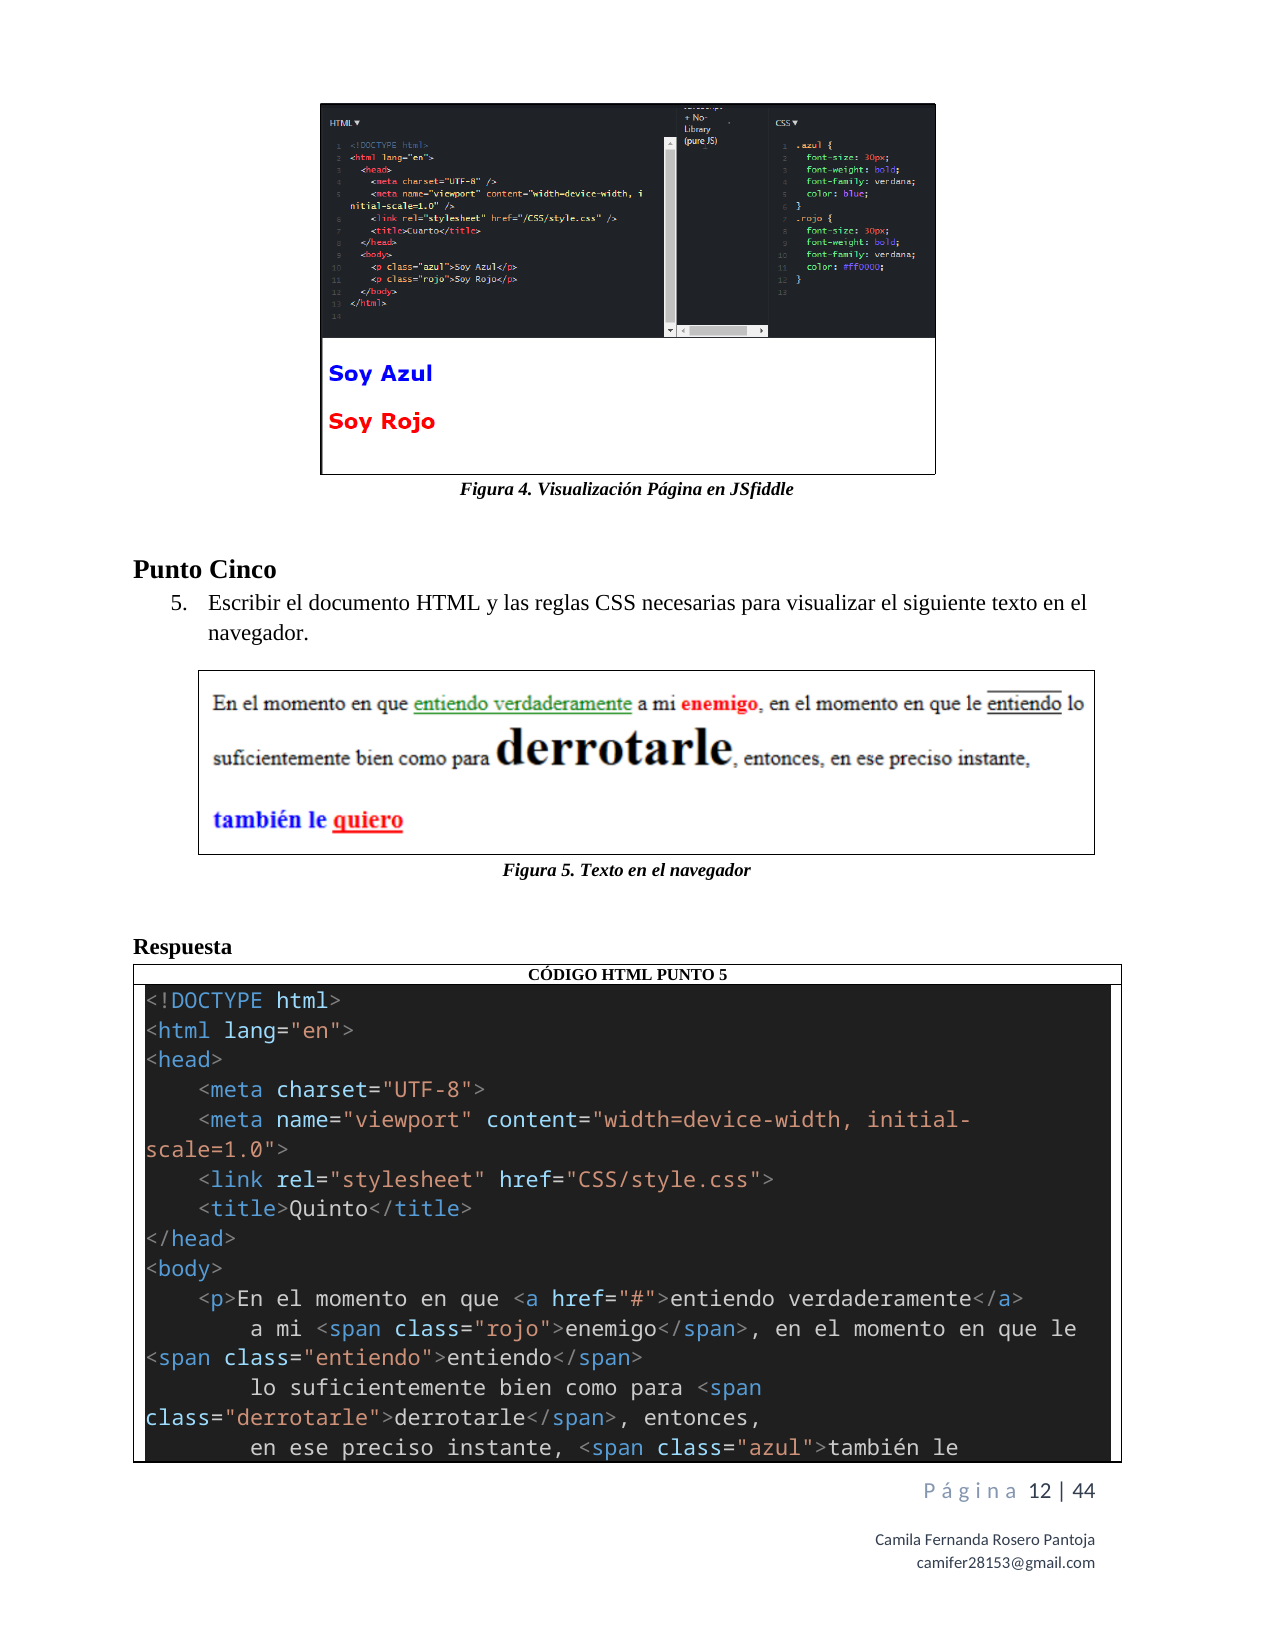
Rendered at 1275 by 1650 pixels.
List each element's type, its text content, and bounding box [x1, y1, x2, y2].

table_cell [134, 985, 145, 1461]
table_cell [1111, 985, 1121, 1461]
table_header CÓDIGO HTML PUNTO 5 [134, 965, 1121, 984]
picture [321, 105, 935, 474]
subtitle Punto Cinco [133, 553, 1122, 584]
text Figura 5. Texto en el navegador [133, 859, 1122, 880]
list Escribir el documento HTML y las reglas CSS necesarias para visualizar el siguiente texto en el navegador. [170, 589, 1122, 645]
picture [199, 671, 1094, 854]
text Figura 4. Visualización Página en JSfiddle [133, 478, 1122, 500]
subtitle Respuesta [133, 933, 1122, 960]
